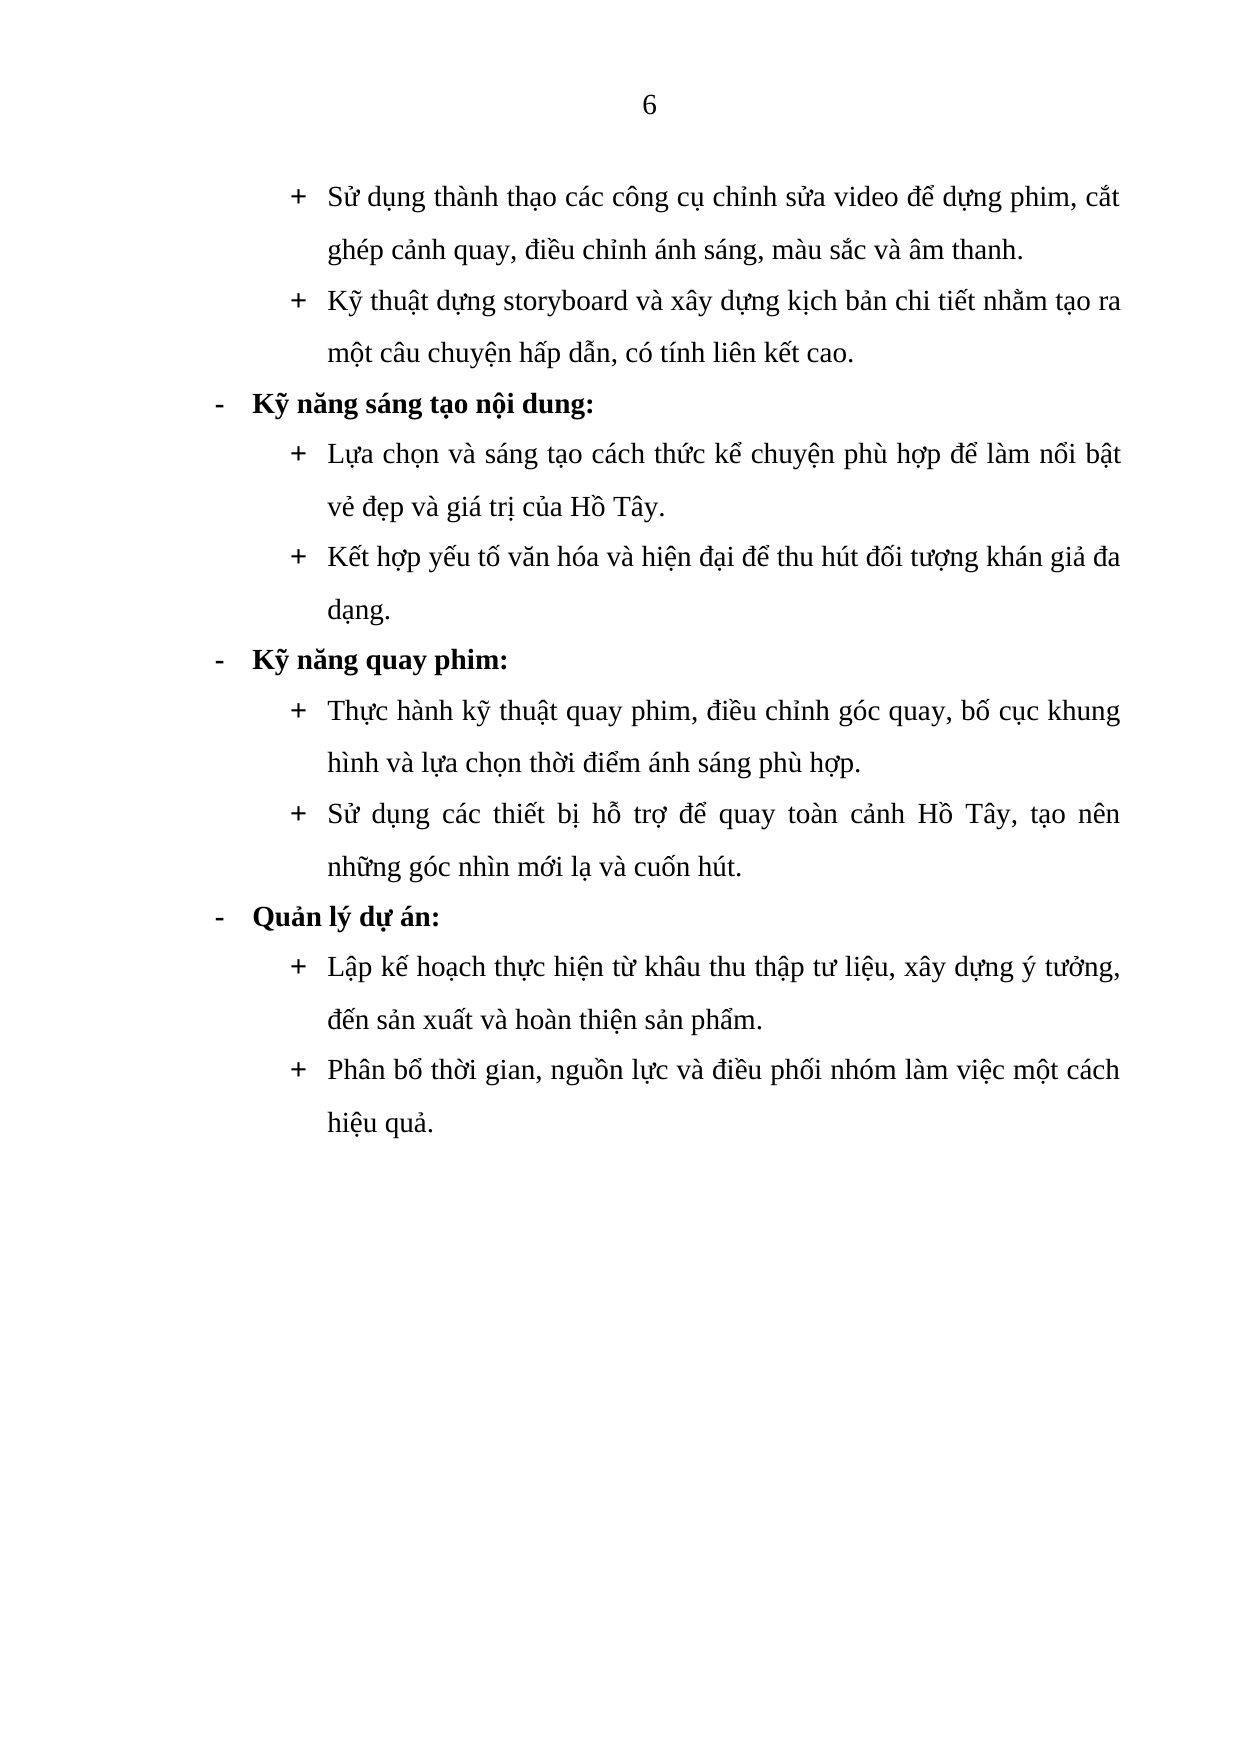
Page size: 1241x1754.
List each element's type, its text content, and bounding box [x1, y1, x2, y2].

list Sử dụng thành thạo các công cụ chỉnh sửa video để dựng phim, cắt ghép cảnh quay, điều chỉnh ánh sáng, màu sắc và âm thanh. [289, 179, 1122, 266]
list Kỹ năng quay phim: [214, 642, 1122, 676]
list Thực hành kỹ thuật quay phim, điều chỉnh góc quay, bố cục khung hình và lựa chọn thời điểm ánh sáng phù hợp. [289, 693, 1122, 779]
list Lựa chọn và sáng tạo cách thức kể chuyện phù hợp để làm nổi bật vẻ đẹp và giá trị của Hồ Tây. [289, 436, 1122, 522]
list Quản lý dự án: [214, 899, 1122, 932]
list Kỹ năng sáng tạo nội dung: [214, 386, 1122, 419]
list Lập kế hoạch thực hiện từ khâu thu thập tư liệu, xây dựng ý tưởng, đến sản xuất và hoàn thiện sản phẩm. [289, 949, 1122, 1036]
list Kết hợp yếu tố văn hóa và hiện đại để thu hút đối tượng khán giả đa dạng. [289, 539, 1122, 626]
list Kỹ thuật dựng storyboard và xây dựng kịch bản chi tiết nhằm tạo ra một câu chuyện hấp dẫn, có tính liên kết cao. [289, 283, 1122, 369]
list Phân bổ thời gian, nguồn lực và điều phối nhóm làm việc một cách hiệu quả. [289, 1052, 1122, 1139]
list Sử dụng các thiết bị hỗ trợ để quay toàn cảnh Hồ Tây, tạo nên những góc nhìn mới lạ và cuốn hút. [289, 796, 1122, 882]
